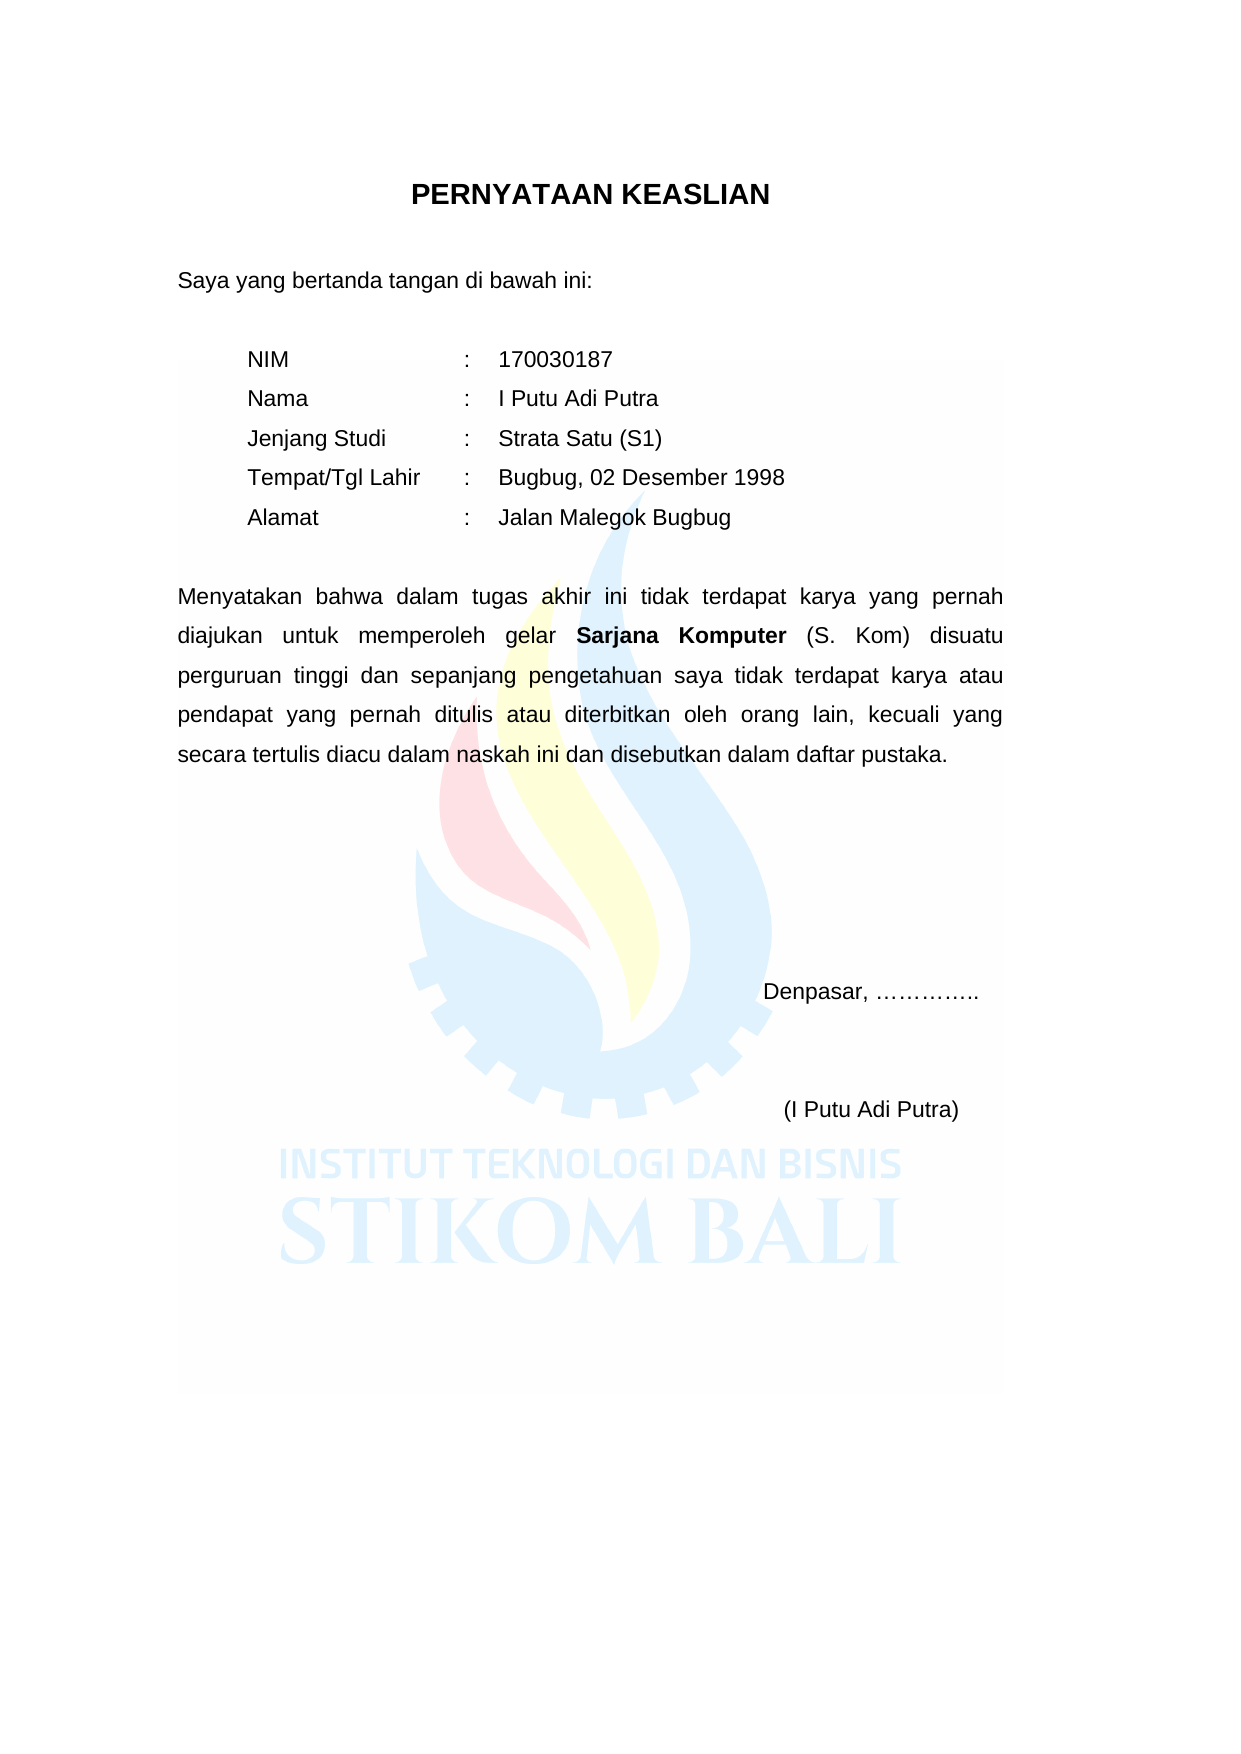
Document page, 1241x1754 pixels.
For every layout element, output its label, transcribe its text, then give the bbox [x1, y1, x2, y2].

table_cell [487, 425, 1003, 464]
table_cell [236, 425, 452, 464]
table_cell [453, 385, 487, 425]
table_header [236, 346, 452, 385]
table_cell [236, 385, 452, 425]
table_cell [453, 504, 487, 543]
table_cell [236, 464, 452, 504]
table_header [453, 346, 487, 385]
table_cell [487, 504, 1003, 543]
table_header [487, 346, 1003, 385]
table_cell [487, 464, 1003, 504]
text ………….. [738, 978, 1004, 1004]
table_cell [236, 504, 452, 543]
table_cell [487, 385, 1003, 425]
table_cell [453, 464, 487, 504]
table_cell [453, 425, 487, 464]
